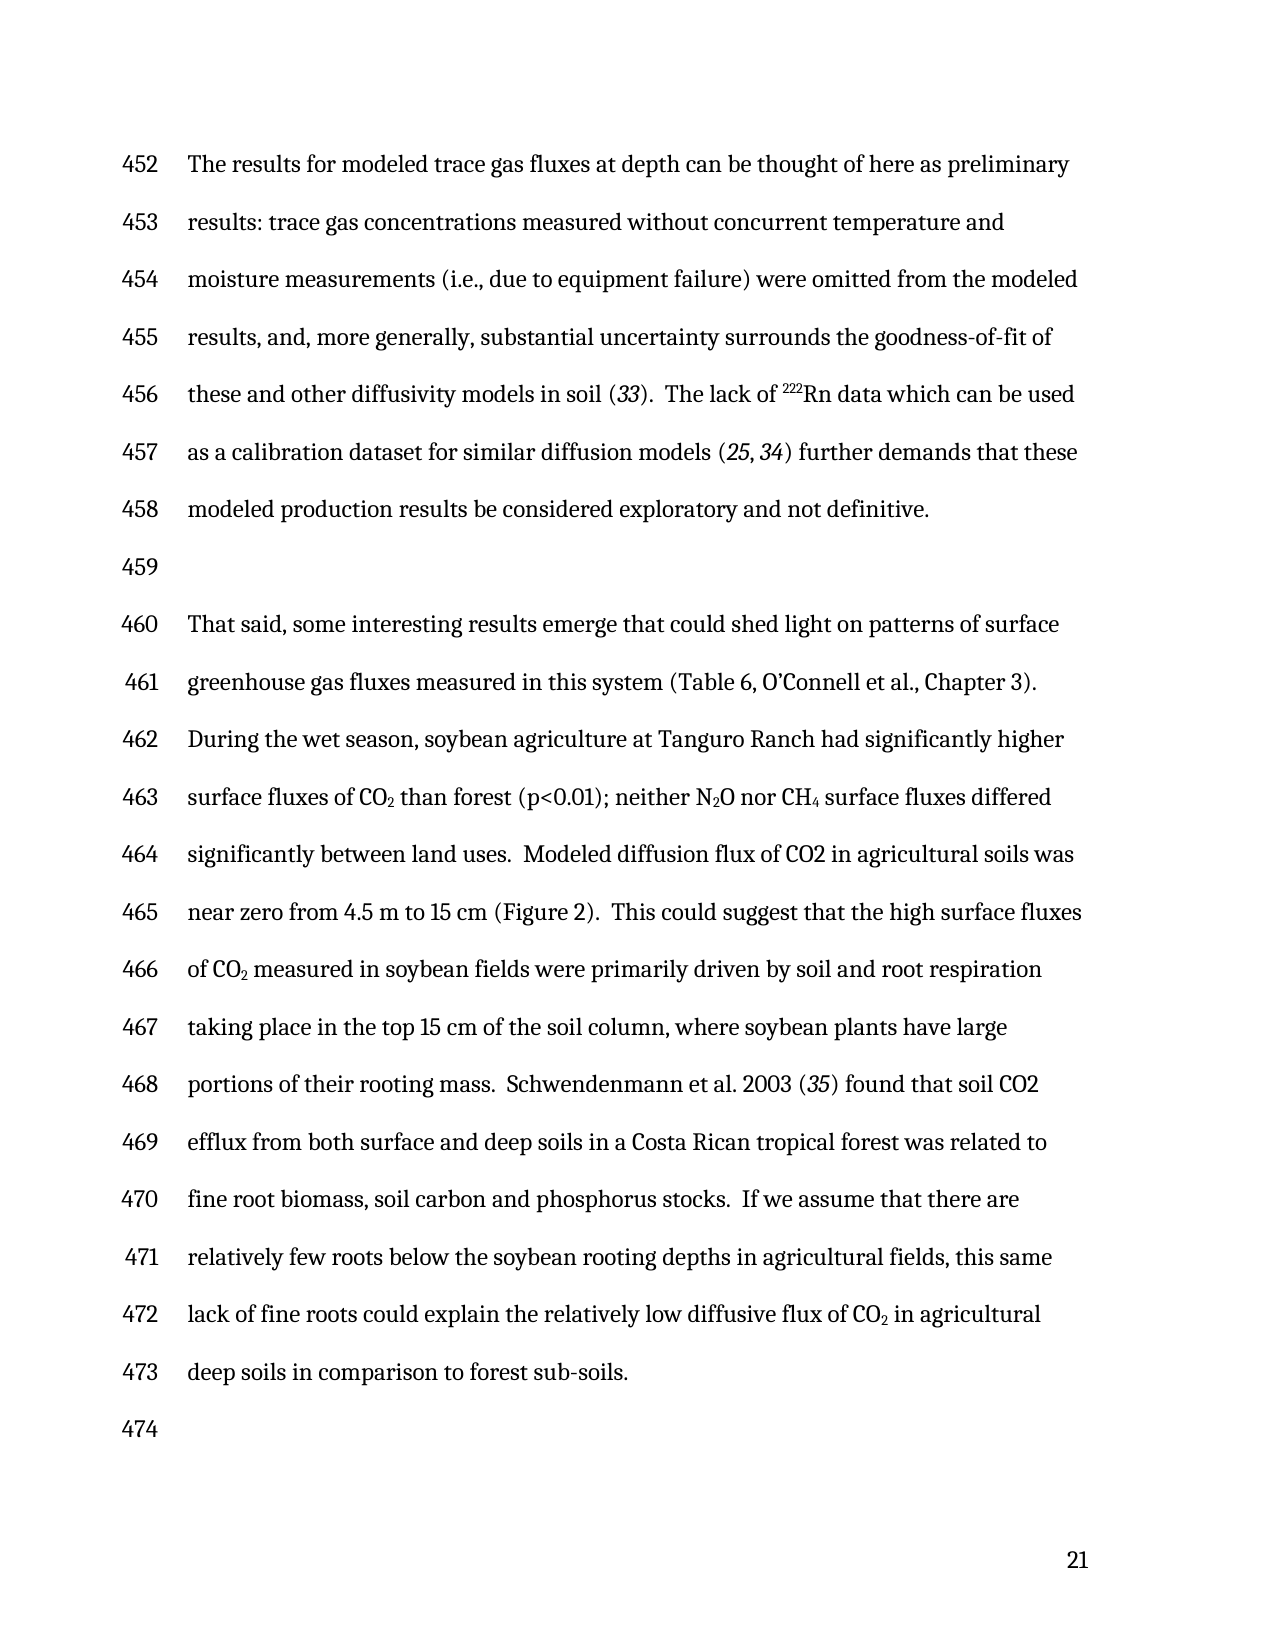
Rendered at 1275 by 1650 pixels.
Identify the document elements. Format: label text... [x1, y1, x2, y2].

text That said, some interesting results emerge that could shed light on patterns of surface greenhouse gas fluxes measured in this system (Table 6, O’Connell et al., Chapter 3). During the wet season, soybean agriculture at Tanguro Ranch had significantly higher surface fluxes of CO2 than forest (p<0.01); neither N2O nor CH4 surface fluxes differed significantly between land uses. Modeled diffusion flux of CO2 in agricultural soils was near zero from 4.5 m to 15 cm (Figure 2). This could suggest that the high surface fluxes of CO2 measured in soybean fields were primarily driven by soil and root respiration taking place in the top 15 cm of the soil column, where soybean plants have large portions of their rooting mass. Schwendenmann et al. 2003 (35) found that soil CO2 efflux from both surface and deep soils in a Costa Rican tropical forest was related to fine root biomass, soil carbon and phosphorus stocks. If we assume that there are relatively few roots below the soybean rooting depths in agricultural fields, this same lack of fine roots could explain the relatively low diffusive flux of CO2 in agricultural deep soils in comparison to forest sub-soils. [187, 610, 1087, 1386]
text The results for modeled trace gas fluxes at depth can be thought of here as preliminary results: trace gas concentrations measured without concurrent temperature and moisture measurements (i.e., due to equipment failure) were omitted from the modeled results, and, more generally, substantial uncertainty surrounds the goodness-of-fit of these and other diffusivity models in soil (33). The lack of 222Rn data which can be used as a calibration dataset for similar diffusion models (25, 34) further demands that these modeled production results be considered exploratory and not definitive. [187, 150, 1087, 524]
